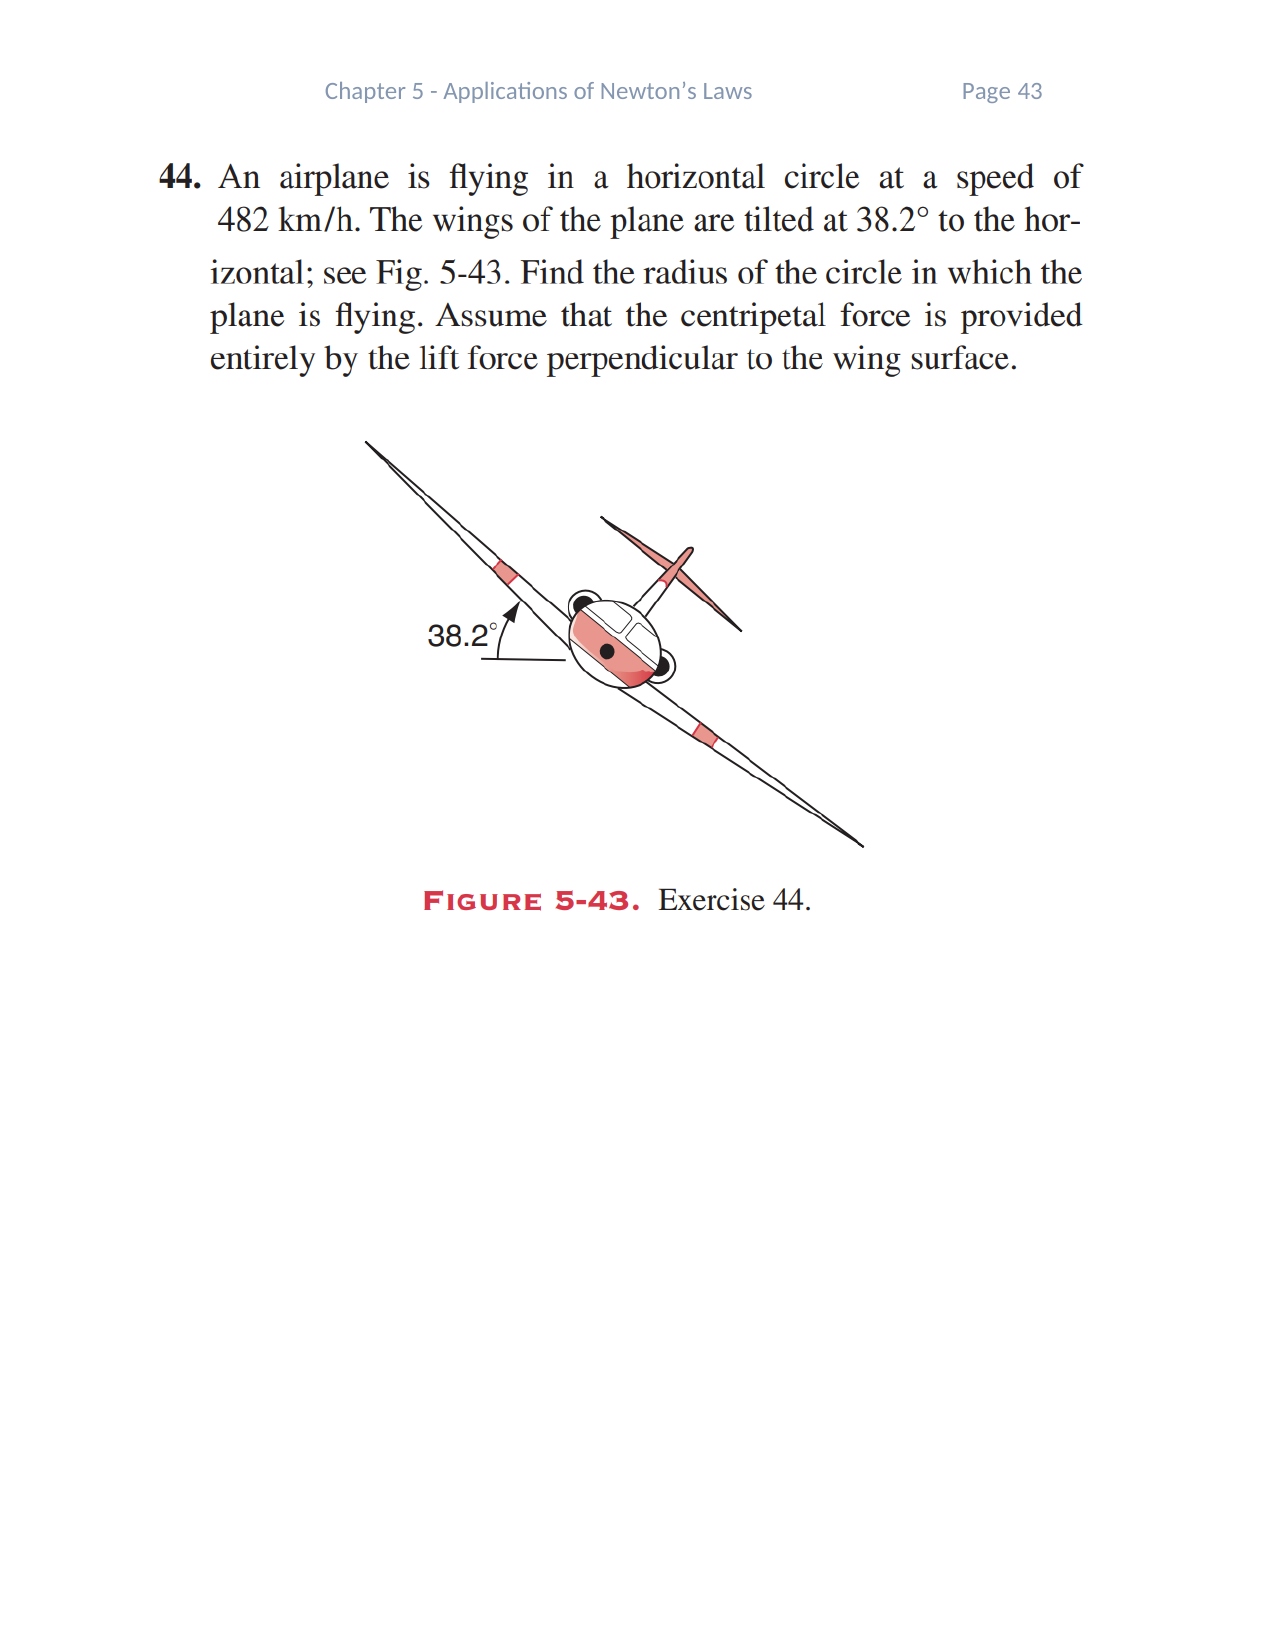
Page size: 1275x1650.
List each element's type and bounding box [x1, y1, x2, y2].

picture [135, 150, 1110, 247]
picture [135, 248, 1110, 919]
